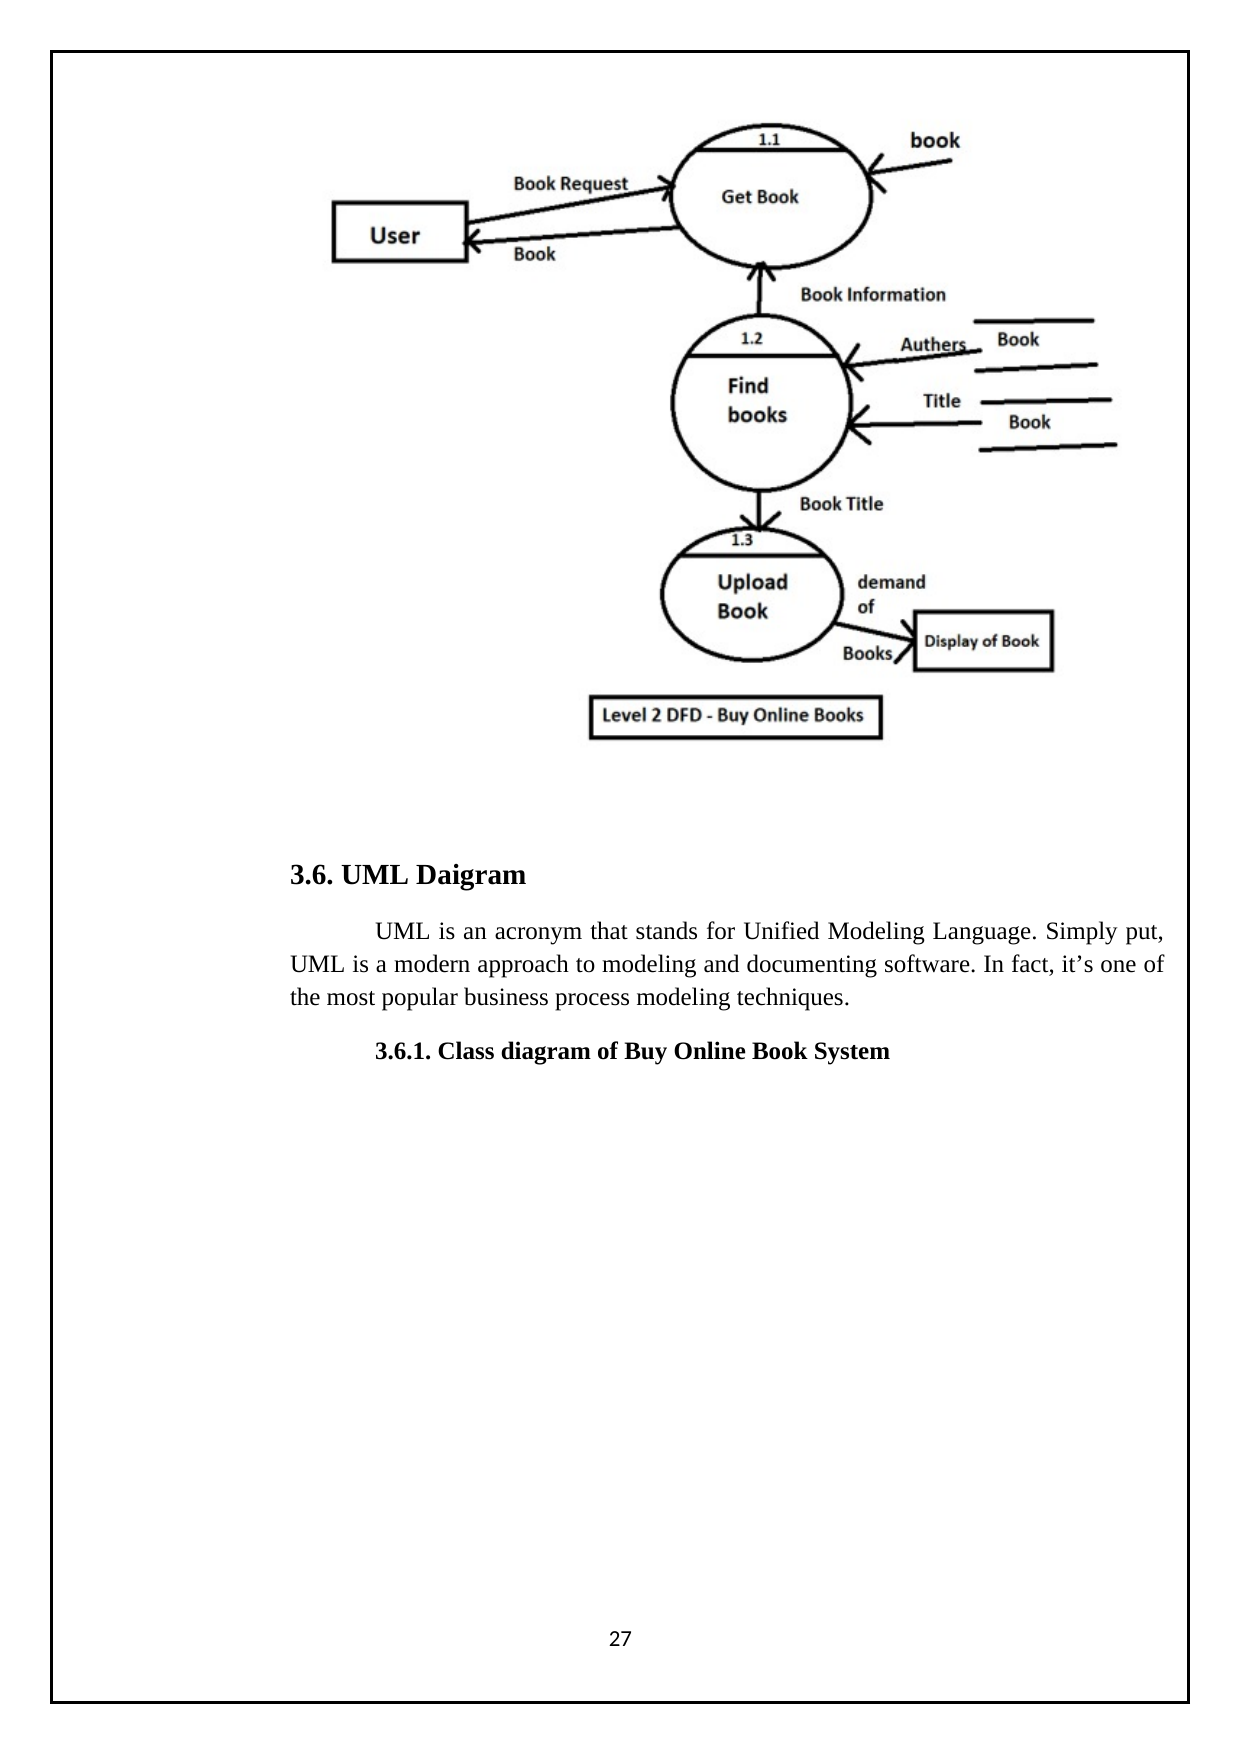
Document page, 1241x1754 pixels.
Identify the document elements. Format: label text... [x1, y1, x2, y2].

text 3.6. UML Daigram [290, 857, 1165, 891]
picture [300, 75, 1145, 779]
text UML is an acronym that stands for Unified Modeling Language. Simply put, UML is a modern approach to modeling and documenting software. In fact, it’s one of the most popular business process modeling techniques. [290, 916, 1165, 1011]
text 3.6.1. Class diagram of Buy Online Book System [290, 1036, 1165, 1065]
